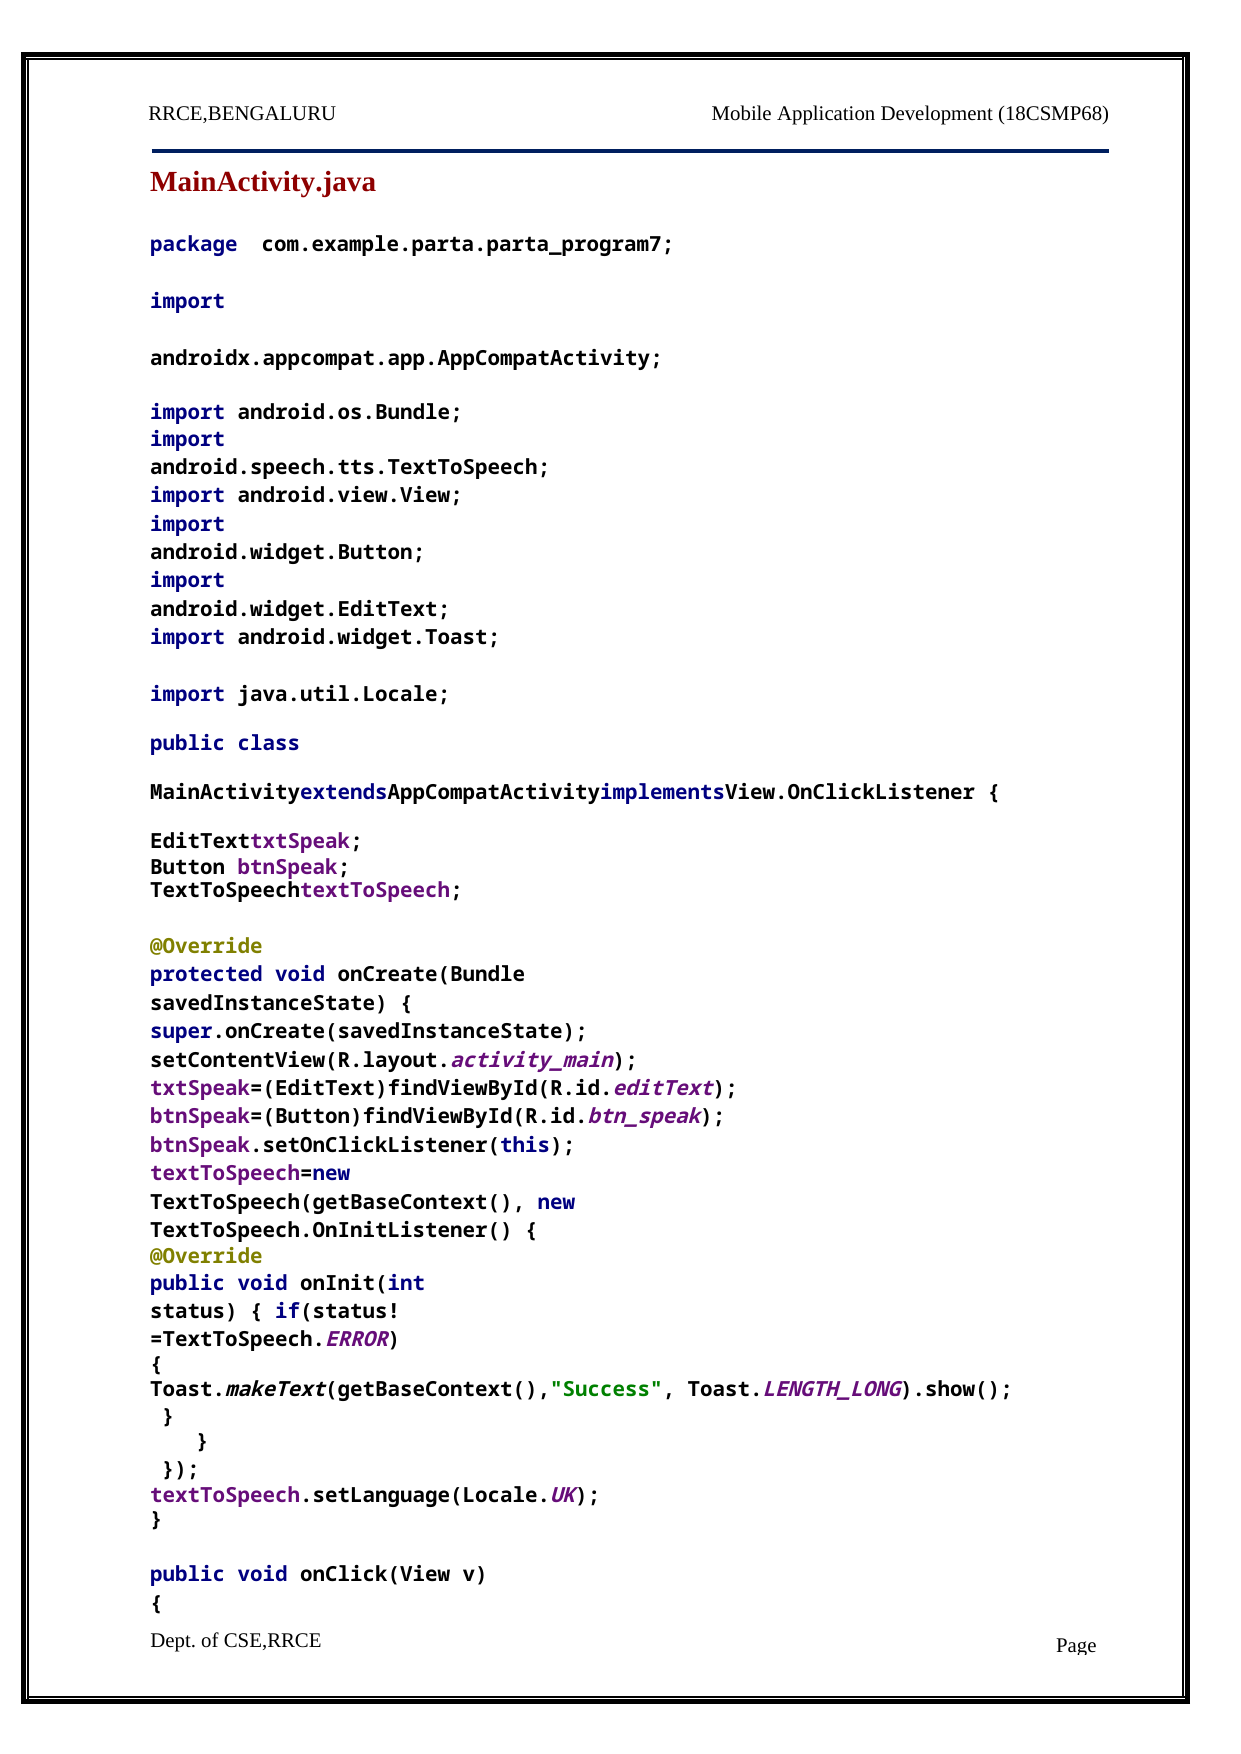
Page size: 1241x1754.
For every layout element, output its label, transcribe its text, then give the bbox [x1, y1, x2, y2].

text @Override [150, 1244, 1138, 1268]
text { [150, 1352, 1138, 1377]
text }); [162, 1454, 1138, 1482]
text Toast.makeText(getBaseContext(),"Success", Toast.LENGTH_LONG).show(); [150, 1377, 1138, 1401]
text public void onInit(int status) { if(status!=TextToSpeech.ERROR) [150, 1268, 518, 1352]
text public void onClick(View v) [150, 1559, 1138, 1588]
text } [150, 1507, 1138, 1531]
text Button btnSpeak; [150, 858, 1138, 878]
text import java.util.Locale; [150, 679, 1138, 707]
text @Override [150, 931, 1138, 959]
text } [162, 1401, 1138, 1429]
text import android.speech.tts.TextToSpeech; import android.view.View; [150, 425, 598, 508]
subtitle MainActivity.java [150, 164, 1138, 198]
text import android.widget.Button; import android.widget.EditText; import android.widget.Toast; [150, 509, 507, 651]
text } [196, 1429, 1138, 1454]
text protected void onCreate(Bundle savedInstanceState) { super.onCreate(savedInstanceState); setContentView(R.layout.activity_main); txtSpeak=(EditText)findViewById(R.id.editText); btnSpeak=(Button)findViewById(R.id.btn_speak); btnSpeak.setOnClickListener(this); [150, 959, 747, 1158]
text textToSpeech=new TextToSpeech(getBaseContext(), new TextToSpeech.OnInitListener() { [150, 1158, 690, 1244]
text { [150, 1588, 1138, 1616]
text TextToSpeechtextToSpeech; [150, 878, 1138, 902]
text package com.example.parta.parta_program7; import androidx.appcompat.app.AppCompatActivity; [150, 229, 699, 372]
text textToSpeech.setLanguage(Locale.UK); [150, 1483, 1138, 1507]
text public class MainActivityextendsAppCompatActivityimplementsView.OnClickListener { EditTexttxtSpeak; [150, 712, 1079, 858]
text import android.os.Bundle; [150, 400, 1138, 424]
